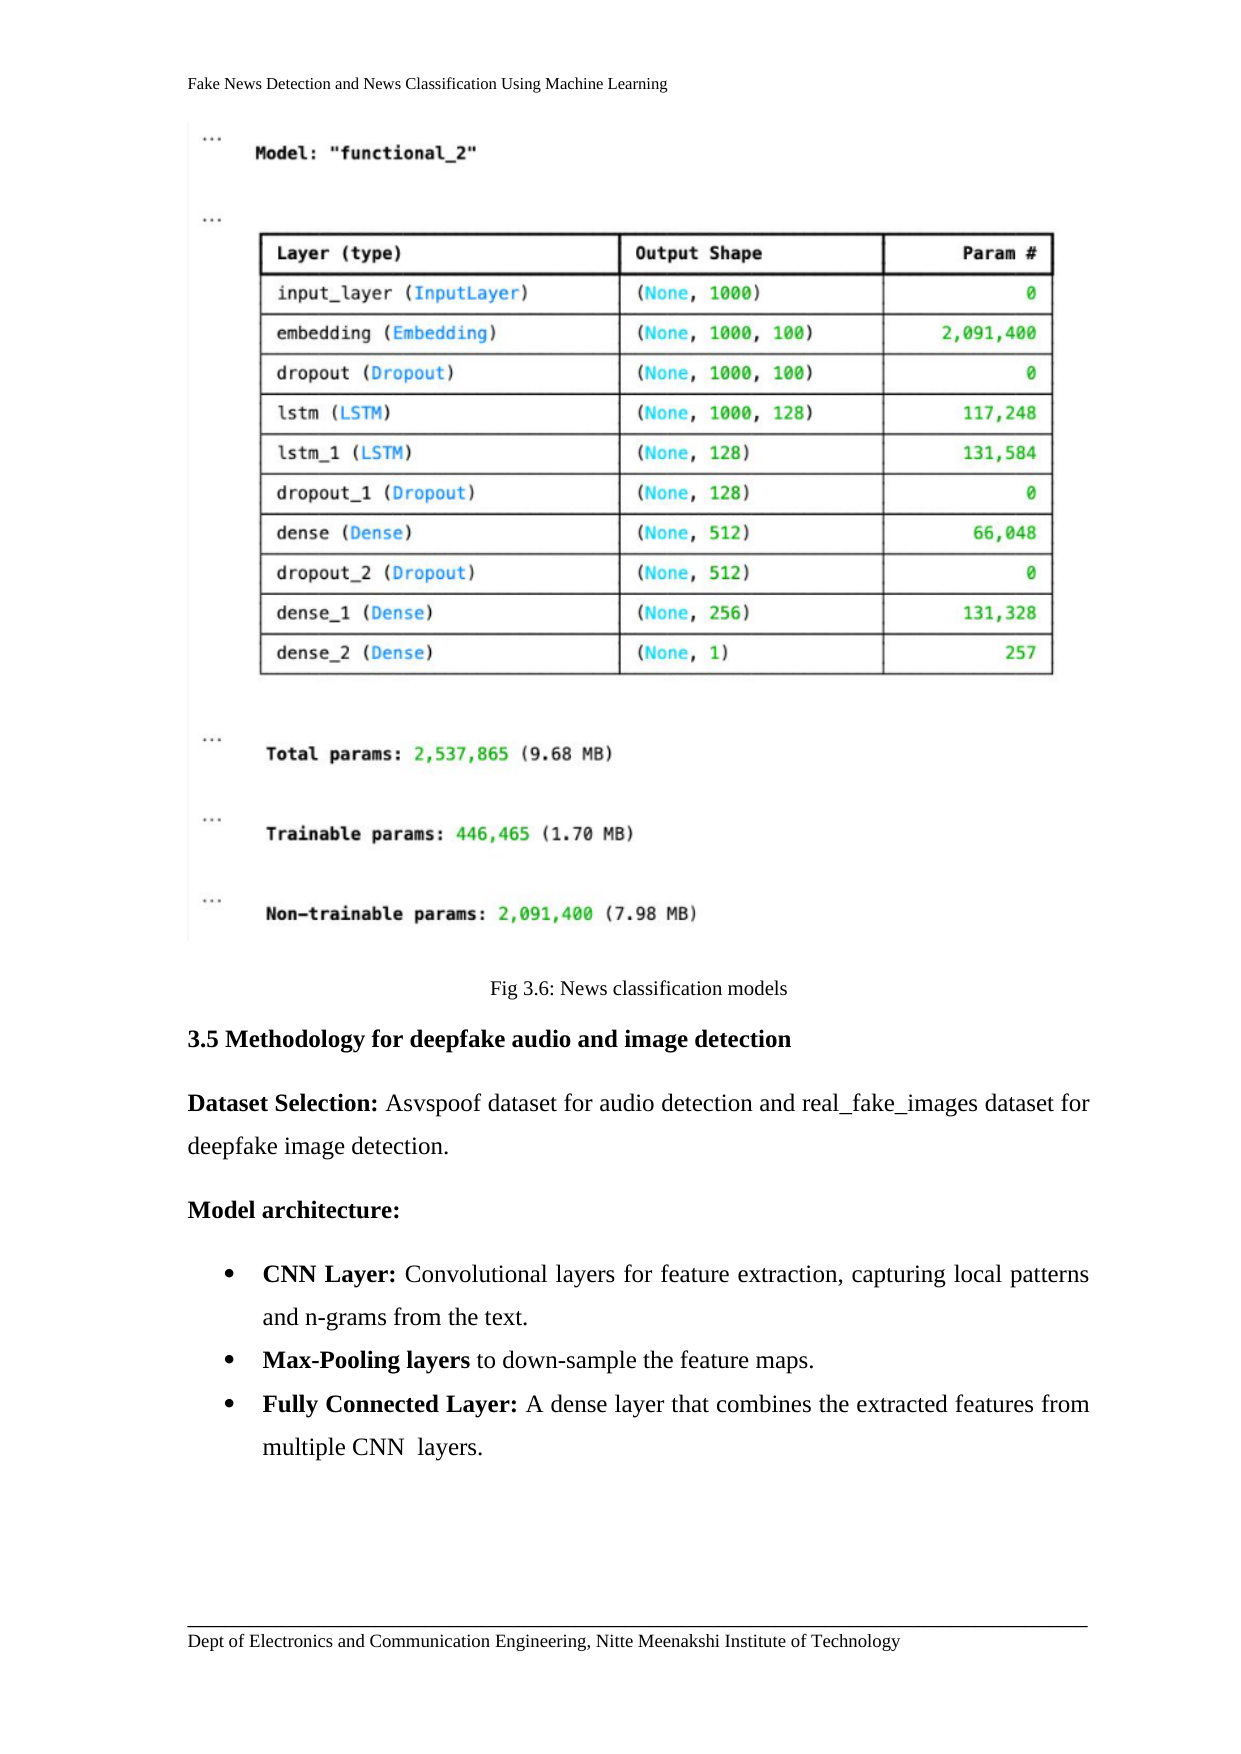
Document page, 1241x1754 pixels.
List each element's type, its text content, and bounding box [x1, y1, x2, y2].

list CNN Layer: Convolutional layers for feature extraction, capturing local patterns and n-grams from the text. [225, 1259, 1090, 1331]
text Dataset Selection: Asvspoof dataset for audio detection and real_fake_images dataset for deepfake image detection. [187, 1088, 1090, 1160]
text Fig 3.6: News classification models [187, 976, 1090, 1000]
text Model architecture: [187, 1195, 1090, 1224]
picture [187, 121, 1091, 941]
list Fully Connected Layer: A dense layer that combines the extracted features from multiple CNN layers. [225, 1389, 1090, 1461]
text 3.5 Methodology for deepfake audio and image detection [187, 1024, 1090, 1053]
list Max-Pooling layers to down-sample the feature maps. [225, 1346, 1090, 1374]
